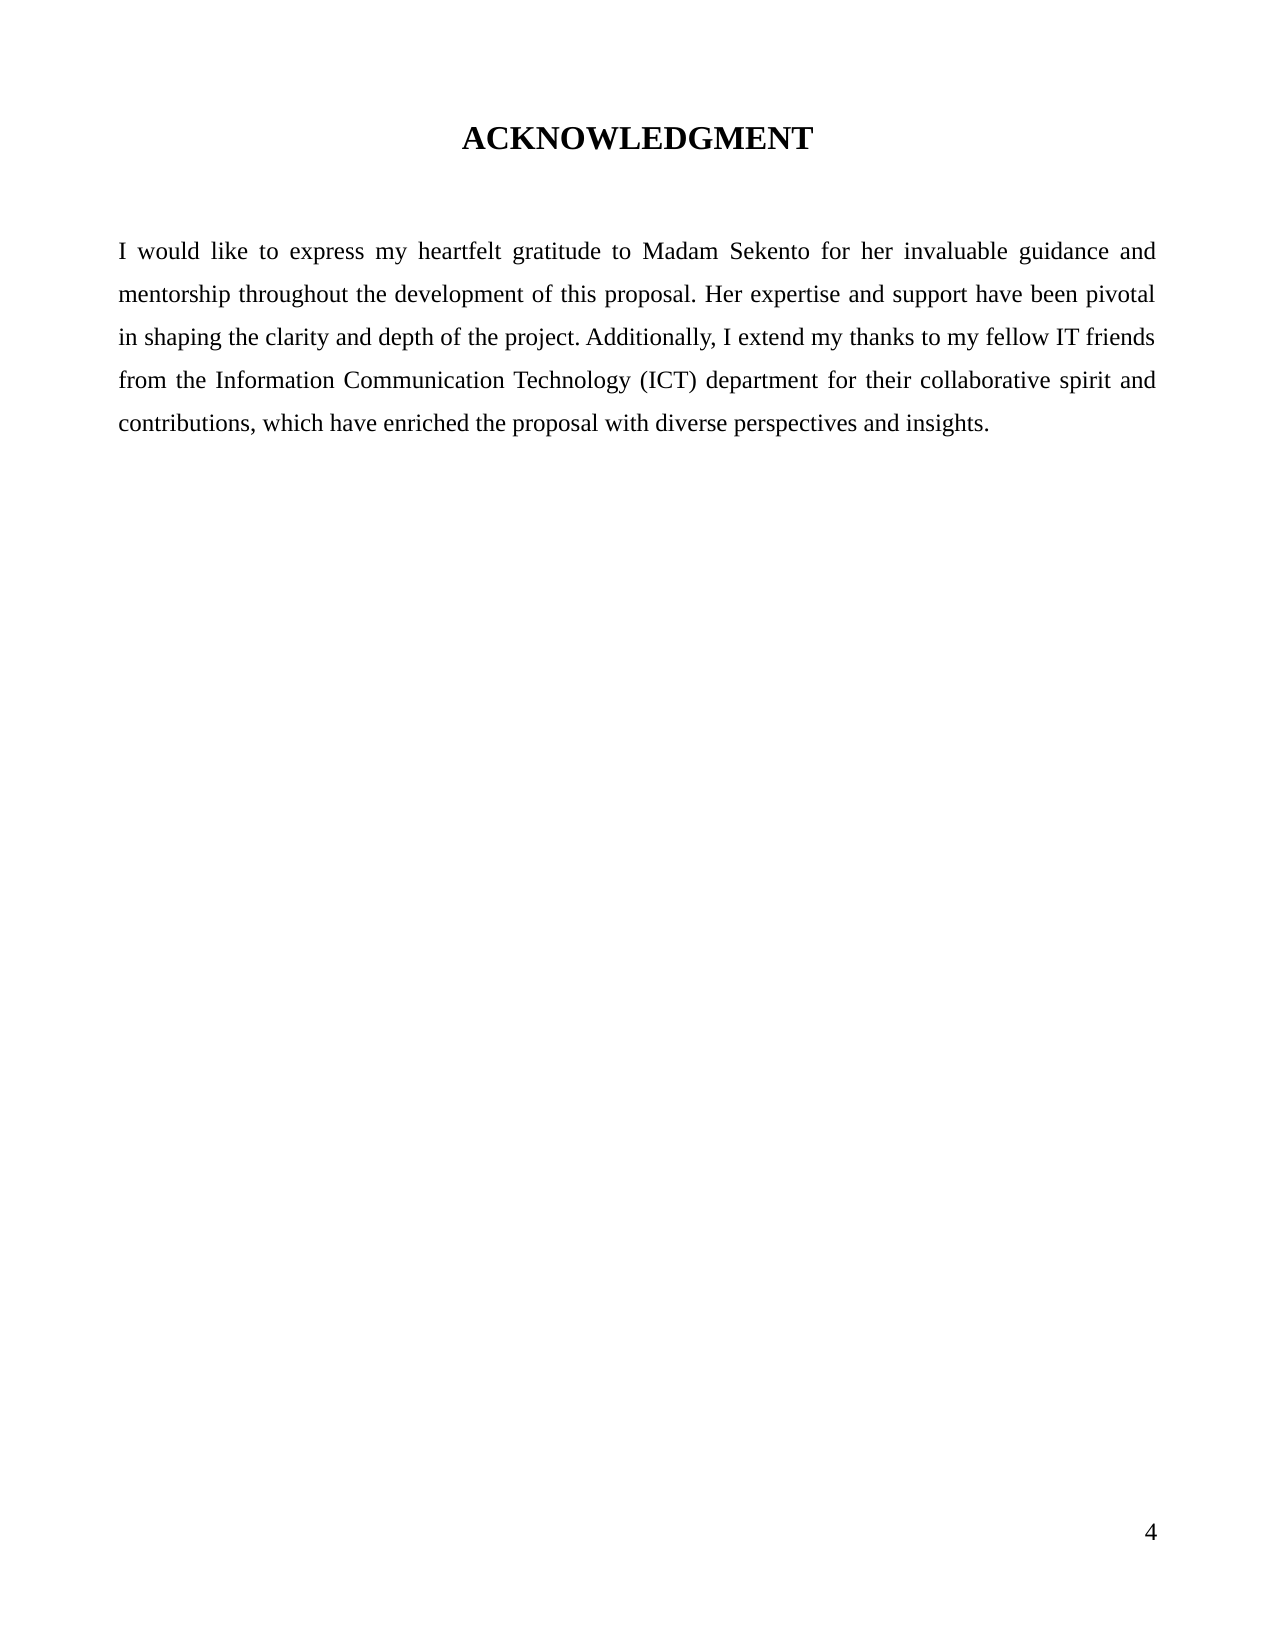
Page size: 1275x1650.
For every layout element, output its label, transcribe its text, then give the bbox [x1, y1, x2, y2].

text I would like to express my heartfelt gratitude to Madam Sekento for her invaluable guidance and mentorship throughout the development of this proposal. Her expertise and support have been pivotal in shaping the clarity and depth of the project. Additionally, I extend my thanks to my fellow IT friends from the Information Communication Technology (ICT) department for their collaborative spirit and contributions, which have enriched the proposal with diverse perspectives and insights. [118, 236, 1157, 437]
subtitle ACKNOWLEDGMENT [118, 118, 1157, 156]
